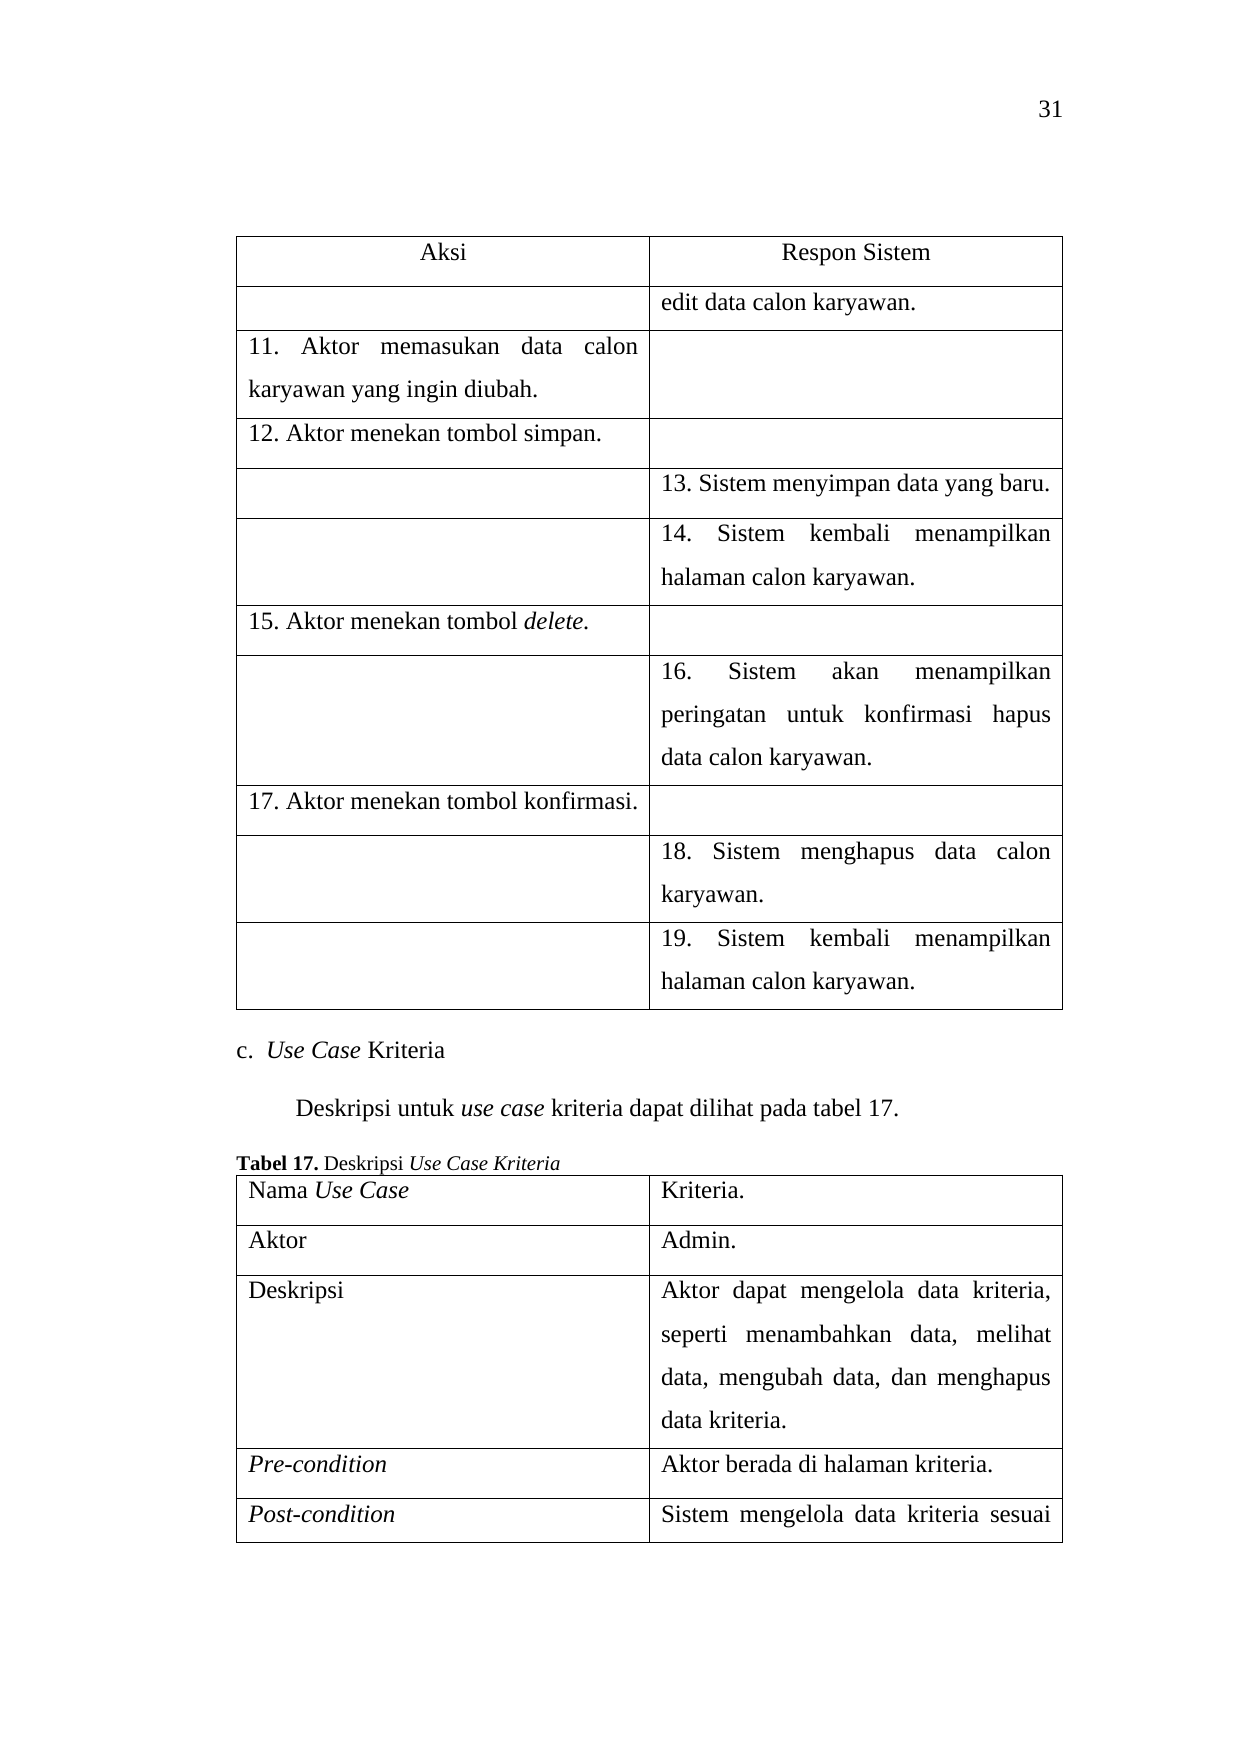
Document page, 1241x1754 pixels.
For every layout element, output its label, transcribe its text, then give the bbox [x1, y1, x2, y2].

table_cell Aktor [237, 1226, 649, 1274]
table_cell [650, 419, 1062, 467]
table_cell [237, 836, 649, 922]
table_cell Pre-condition [237, 1449, 649, 1498]
table_cell 18. Sistem menghapus data calon karyawan. [650, 836, 1062, 922]
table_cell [650, 1499, 1062, 1542]
table_cell 11. Aktor memasukan data calon karyawan yang ingin diubah. [237, 331, 649, 417]
table_cell 15. Aktor menekan tombol delete. [237, 606, 649, 655]
table_cell [237, 519, 649, 605]
table_cell 16. Sistem akan menampilkan peringatan untuk konfirmasi hapus data calon karyawan. [650, 656, 1062, 785]
table_cell [650, 331, 1062, 417]
table_cell Deskripsi [237, 1276, 649, 1448]
text Tabel 17. Deskripsi Use Case Kriteria [236, 1150, 1063, 1174]
table_header Kriteria. [650, 1176, 1062, 1224]
table_cell [650, 786, 1062, 835]
table_cell [237, 287, 649, 330]
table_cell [650, 287, 1062, 330]
table_header Respon Sistem [650, 237, 1062, 286]
table_cell Aktor dapat mengelola data kriteria, seperti menambahkan data, melihat data, mengubah data, dan menghapus data kriteria. [650, 1276, 1062, 1448]
table_cell [650, 606, 1062, 655]
table_cell 19. Sistem kembali menampilkan halaman calon karyawan. [650, 923, 1062, 1009]
text Deskripsi untuk use case kriteria dapat dilihat pada tabel 17. [236, 1093, 1063, 1122]
table_header Nama Use Case [237, 1176, 649, 1224]
table_cell Aktor berada di halaman kriteria. [650, 1449, 1062, 1498]
table_cell 13. Sistem menyimpan data yang baru. [650, 469, 1062, 517]
table_cell [237, 923, 649, 1009]
table_cell 17. Aktor menekan tombol konfirmasi. [237, 786, 649, 835]
table_cell Post-condition [237, 1499, 649, 1542]
table_cell Admin. [650, 1226, 1062, 1274]
table_header Aksi [237, 237, 649, 286]
table_cell 14. Sistem kembali menampilkan halaman calon karyawan. [650, 519, 1062, 605]
table_cell [237, 469, 649, 517]
table_cell 12. Aktor menekan tombol simpan. [237, 419, 649, 467]
table_cell [237, 656, 649, 785]
list Use Case Kriteria [236, 1035, 1063, 1064]
